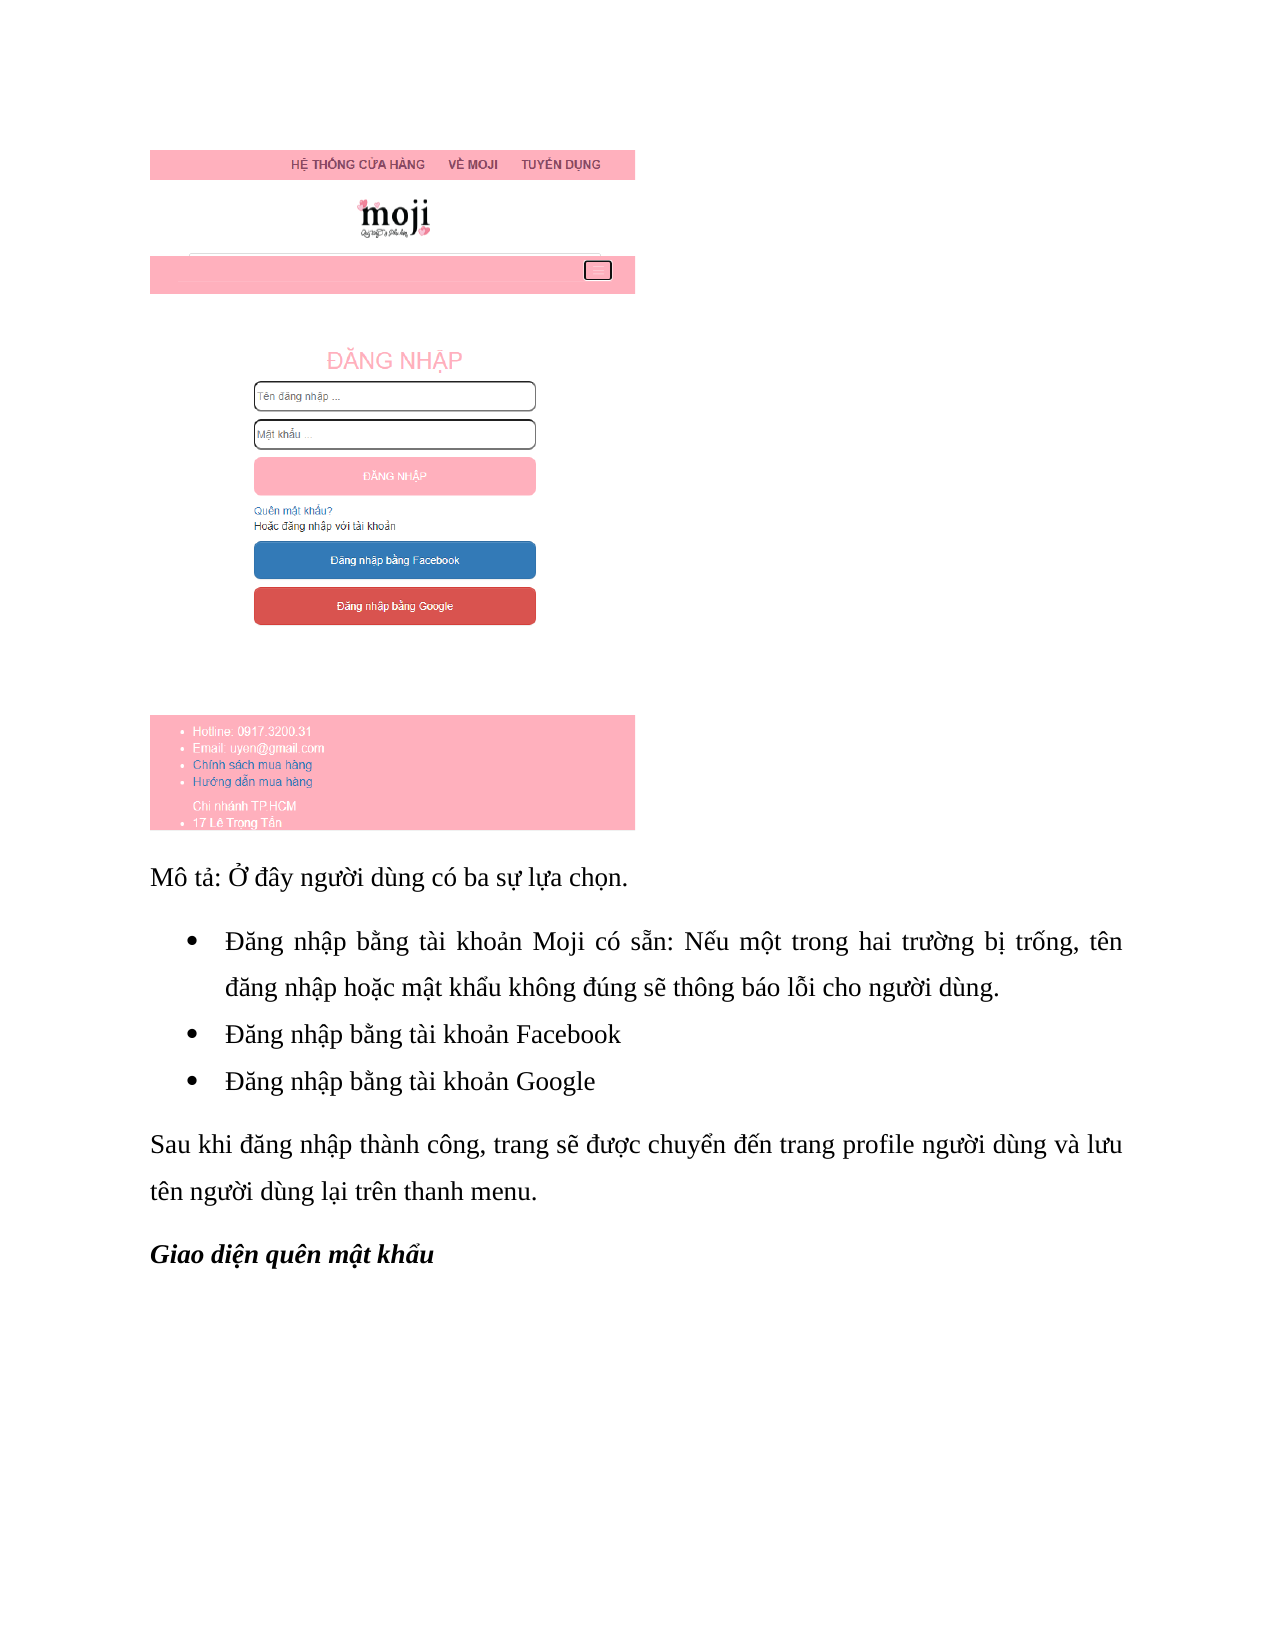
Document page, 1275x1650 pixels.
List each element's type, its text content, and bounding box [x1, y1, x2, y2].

list Đăng nhập bằng tài khoản Moji có sẵn: Nếu một trong hai trường bị trống, tên đăng nhập hoặc mật khẩu không đúng sẽ thông báo lỗi cho người dùng. [187, 925, 1125, 1003]
text Sau khi đăng nhập thành công, trang sẽ được chuyển đến trang profile người dùng và lưu tên người dùng lại trên thanh menu. [150, 1129, 1125, 1206]
subtitle Giao diện quên mật khẩu [150, 1239, 1125, 1270]
text Mô tả: Ở đây người dùng có ba sự lựa chọn. [150, 861, 1125, 893]
list Đăng nhập bằng tài khoản Google [187, 1065, 1125, 1096]
picture [150, 150, 636, 831]
list Đăng nhập bằng tài khoản Facebook [187, 1018, 1125, 1049]
